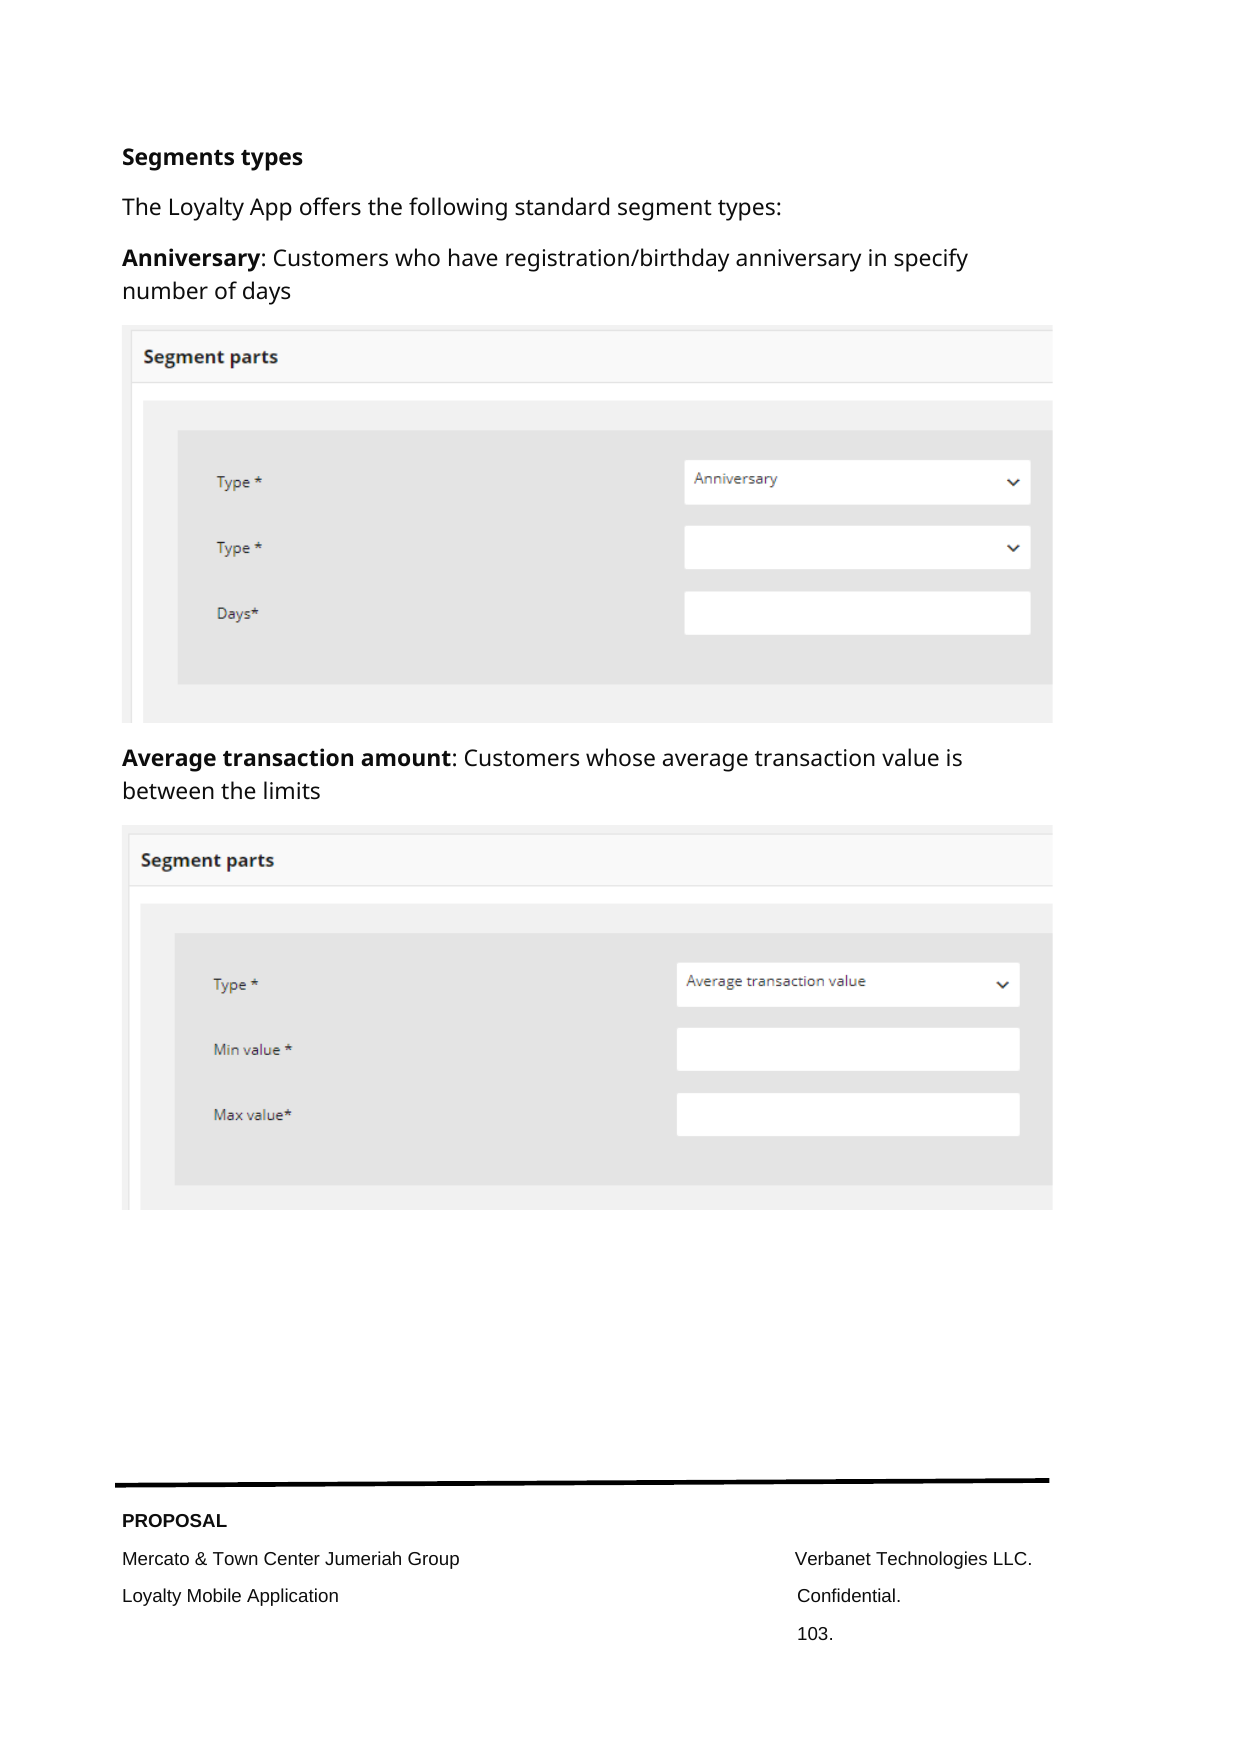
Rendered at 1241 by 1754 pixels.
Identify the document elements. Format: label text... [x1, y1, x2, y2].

text Segments types [122, 141, 1053, 172]
text Anniversary: Customers who have registration/birthday anniversary in specify number of days [122, 241, 1053, 306]
picture [121, 325, 1053, 723]
text The Loyalty App offers the following standard segment types: [122, 191, 1053, 222]
picture [121, 825, 1053, 1210]
text Average transaction amount: Customers whose average transaction value is between the limits [122, 742, 1053, 807]
